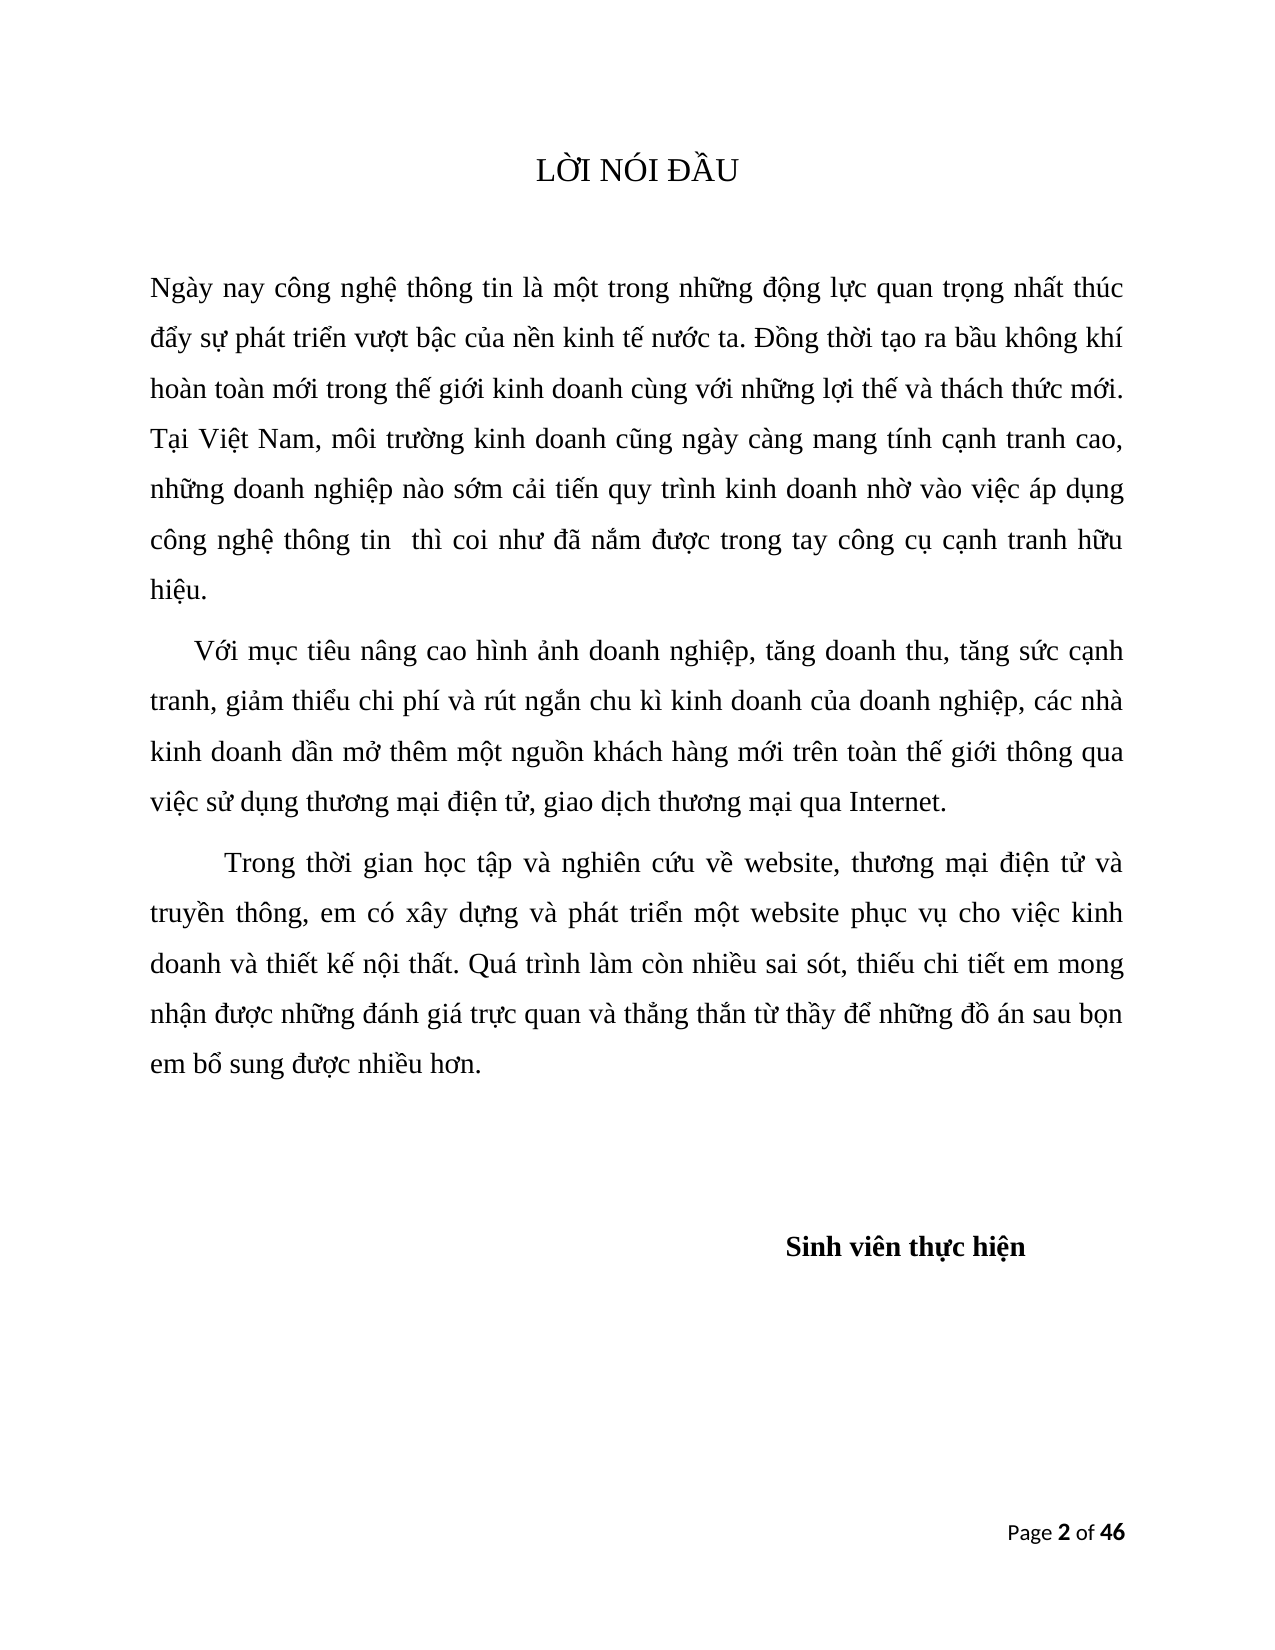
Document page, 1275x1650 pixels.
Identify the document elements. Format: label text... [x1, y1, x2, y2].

text Trong thời gian học tập và nghiên cứu về website, thương mại điện tử và truyền thông, em có xây dựng và phát triển một website phục vụ cho việc kinh doanh và thiết kế nội thất. Quá trình làm còn nhiều sai sót, thiếu chi tiết em mong nhận được những đánh giá trực quan và thẳng thắn từ thầy để những đồ án sau bọn em bổ sung được nhiều hơn. [150, 845, 1125, 1080]
text Với mục tiêu nâng cao hình ảnh doanh nghiệp, tăng doanh thu, tăng sức cạnh tranh, giảm thiểu chi phí và rút ngắn chu kì kinh doanh của doanh nghiệp, các nhà kinh doanh dần mở thêm một nguồn khách hàng mới trên toàn thế giới thông qua việc sử dụng thương mại điện tử, giao dịch thương mại qua Internet. [150, 633, 1125, 818]
text Ngày nay công nghệ thông tin là một trong những động lực quan trọng nhất thúc đẩy sự phát triển vượt bậc của nền kinh tế nước ta. Đồng thời tạo ra bầu không khí hoàn toàn mới trong thế giới kinh doanh cùng với những lợi thế và thách thức mới. Tại Việt Nam, môi trường kinh doanh cũng ngày càng mang tính cạnh tranh cao, những doanh nghiệp nào sớm cải tiến quy trình kinh doanh nhờ vào việc áp dụng công nghệ thông tin thì coi như đã nắm được trong tay công cụ cạnh tranh hữu hiệu. [150, 270, 1125, 606]
text Sinh viên thực hiện [785, 1229, 1125, 1263]
subtitle LỜI NÓI ĐẦU [150, 150, 1125, 188]
